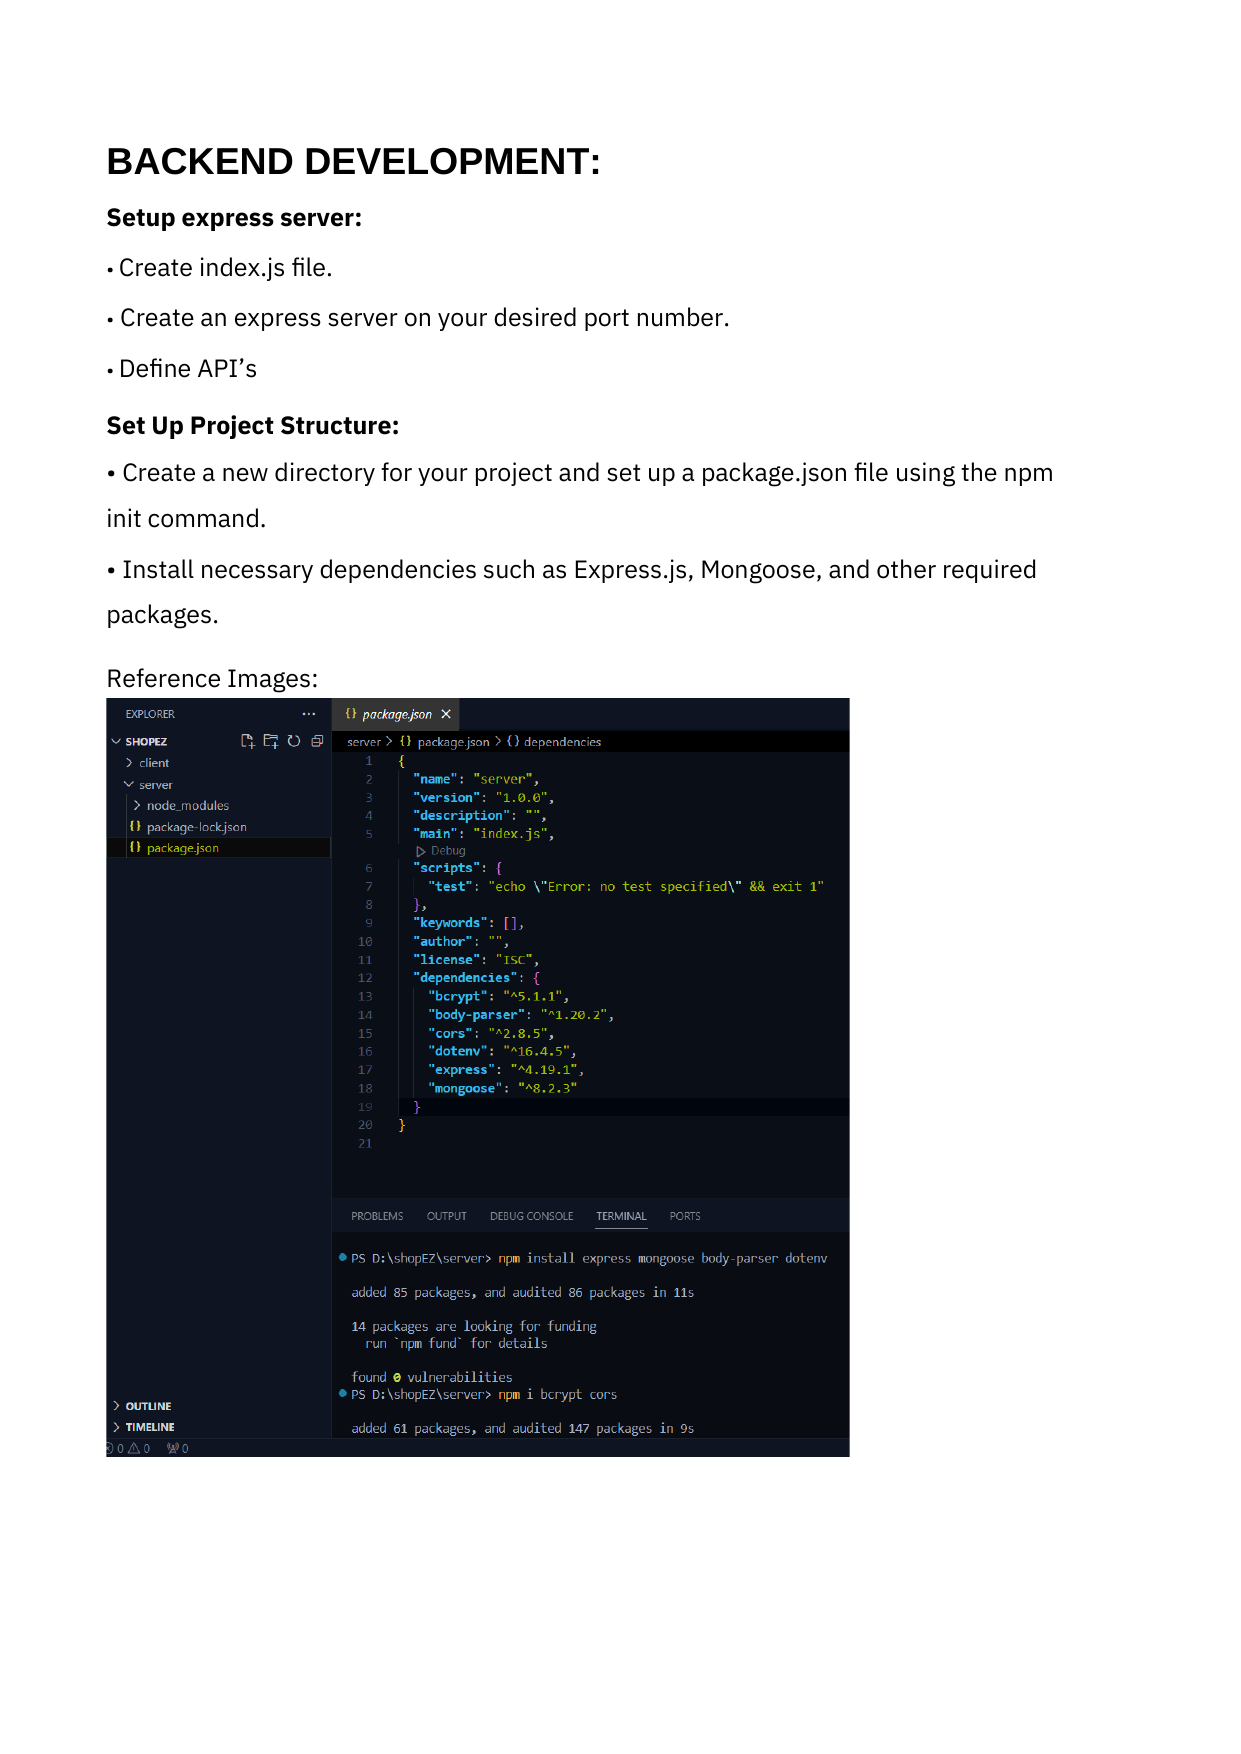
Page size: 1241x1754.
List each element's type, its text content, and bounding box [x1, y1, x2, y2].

text • Define API’s [106, 352, 1143, 384]
text • Install necessary dependencies such as Express.js, Mongoose, and other required packages. [106, 552, 1055, 630]
text Set Up Project Structure: [106, 408, 1143, 441]
text Reference Images: [106, 661, 1143, 694]
text Setup express server: [106, 200, 1143, 233]
subtitle BACKEND DEVELOPMENT: [106, 139, 1143, 183]
text • Create index.js file. [106, 251, 1143, 283]
text • Create an express server on your desired port number. [106, 301, 1143, 334]
text • Create a new directory for your project and set up a package.json file using the npm init command. [106, 456, 1089, 534]
picture [106, 698, 850, 1457]
